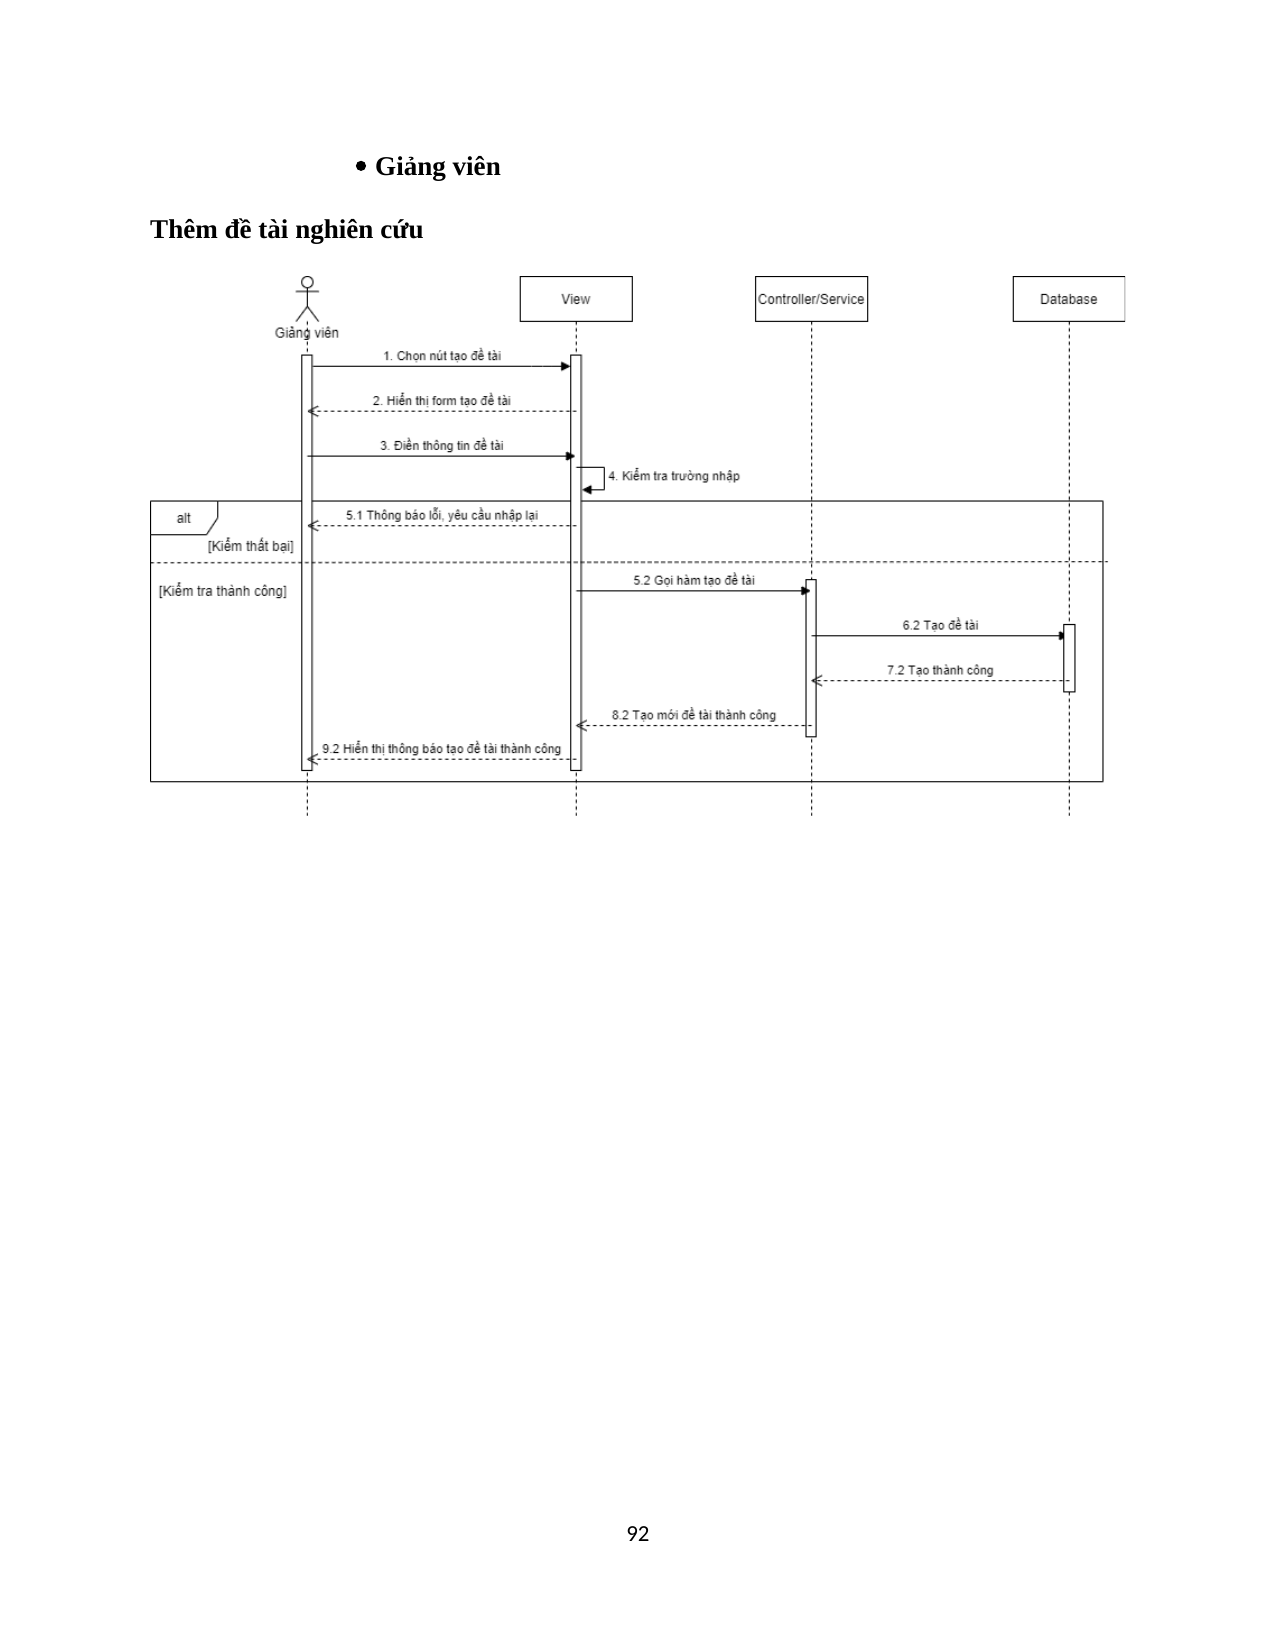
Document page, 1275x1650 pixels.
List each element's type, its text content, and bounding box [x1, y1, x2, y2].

picture [150, 276, 1125, 816]
list Giảng viên [356, 150, 1125, 181]
text Thêm đề tài nghiên cứu [150, 213, 1125, 245]
